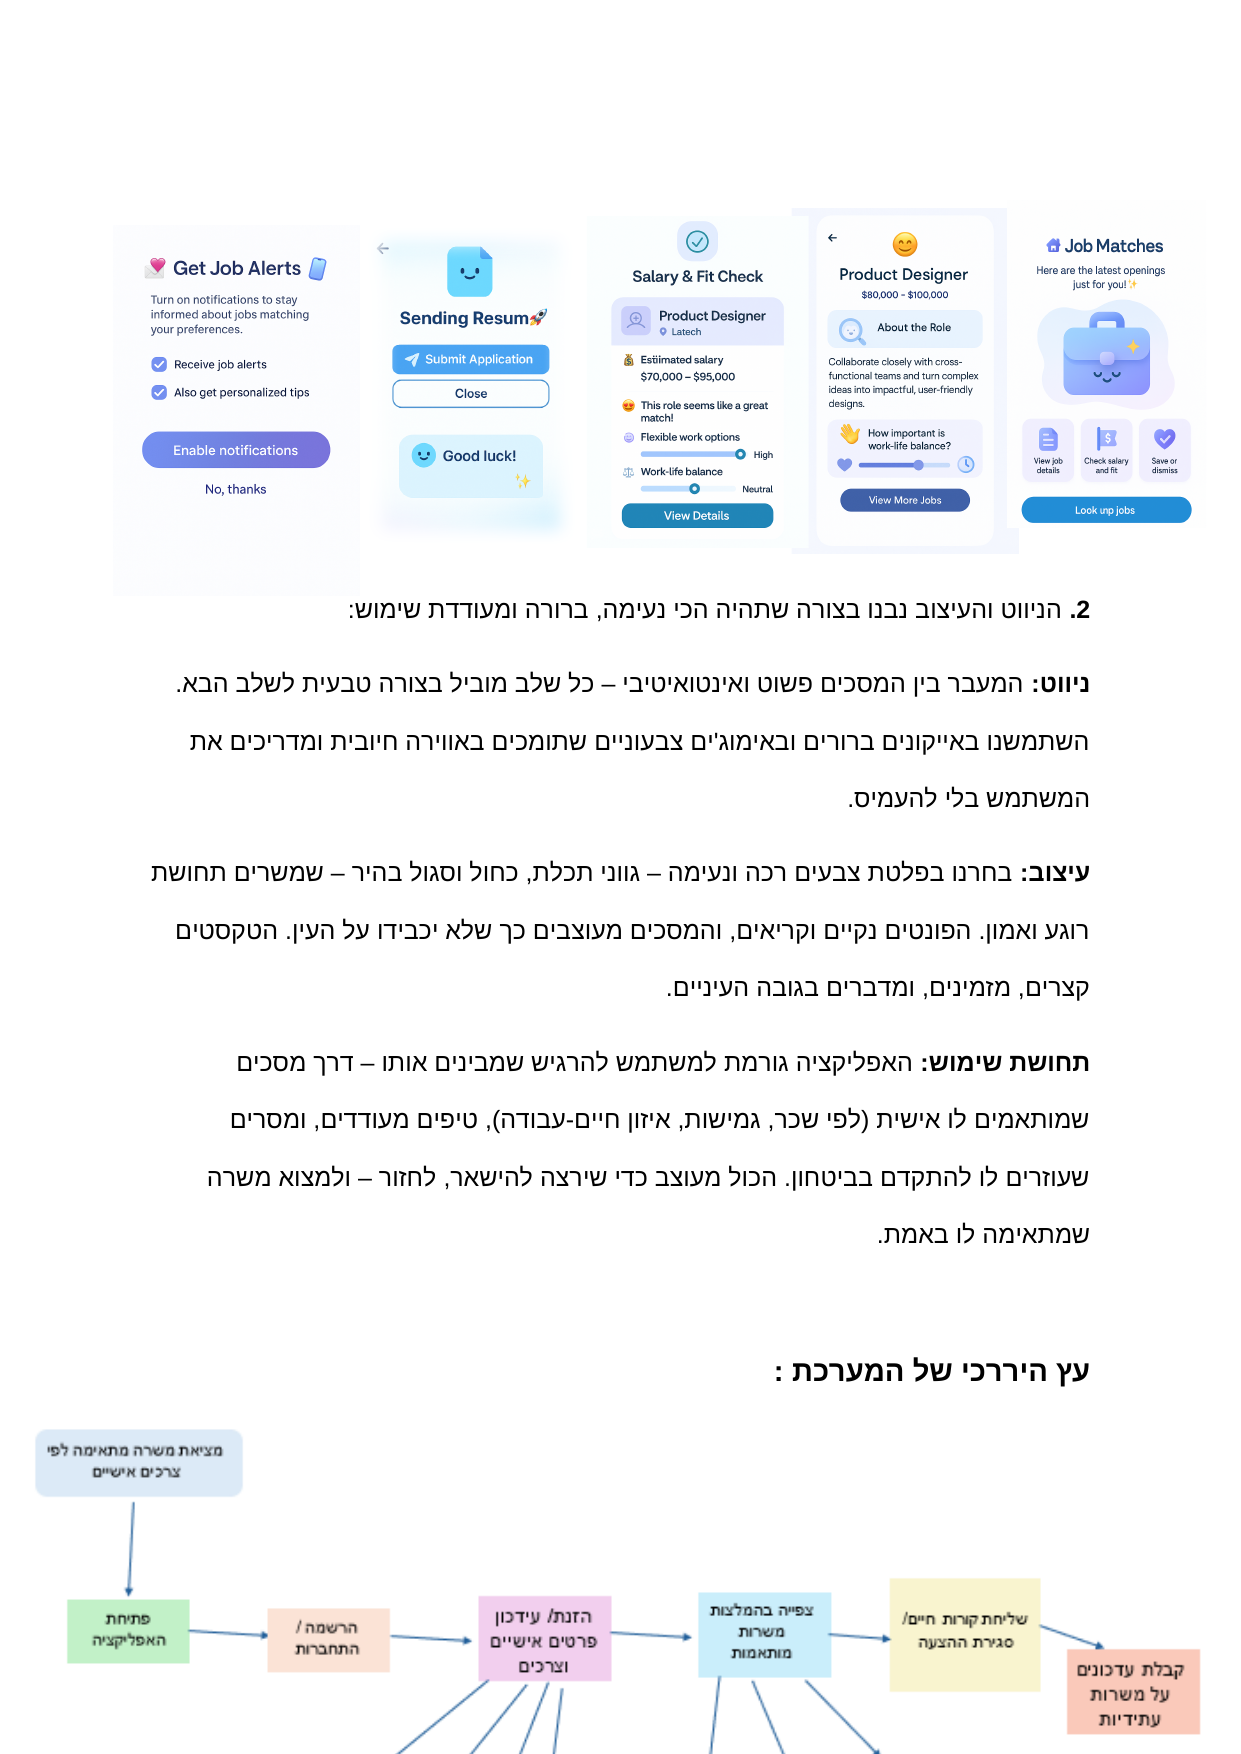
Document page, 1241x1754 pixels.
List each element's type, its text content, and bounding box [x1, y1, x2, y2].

text עיצוב: בחרנו בפלטת צבעים רכה ונעימה – גווני תכלת, כחול וסגול בהיר – שמשרים תחושת רוגע ואמון. הפונטים נקיים וקריאים, והמסכים מעוצבים כך שלא יכבידו על העין. הטקסטים קצרים, מזמינים, ומדברים בגובה העיניים. [150, 858, 1090, 1002]
picture [586, 200, 1207, 554]
text 2. הניווט והעיצוב נבנו בצורה שתהיה הכי נעימה, ברורה ומעודדת שימוש: [150, 595, 1090, 624]
text תחושת שימוש: האפליקציה גורמת למשתמש להרגיש שמבינים אותו – דרך מסכים שמותאמים לו אישית (לפי שכר, גמישות, איזון חיים-עבודה), טיפים מעודדים, ומסרים שעוזרים לו להתקדם בביטחון. הכול מעוצב כדי שירצה להישאר, לחזור – ולמצוא משרה שמתאימה לו באמת. [150, 1047, 1090, 1249]
picture [112, 225, 360, 596]
text עץ היררכי של המערכת : [150, 1354, 1090, 1387]
picture [393, 254, 549, 517]
picture [18, 1405, 1203, 1754]
text ניווט: המעבר בין המסכים פשוט ואינטואיטיבי – כל שלב מוביל בצורה טבעית לשלב הבא. השתמשנו באייקונים ברורים ובאימוג'ים צבעוניים שתומכים באווירה חיובית ומדריכים את המשתמש בלי להעמיס. [150, 669, 1090, 813]
